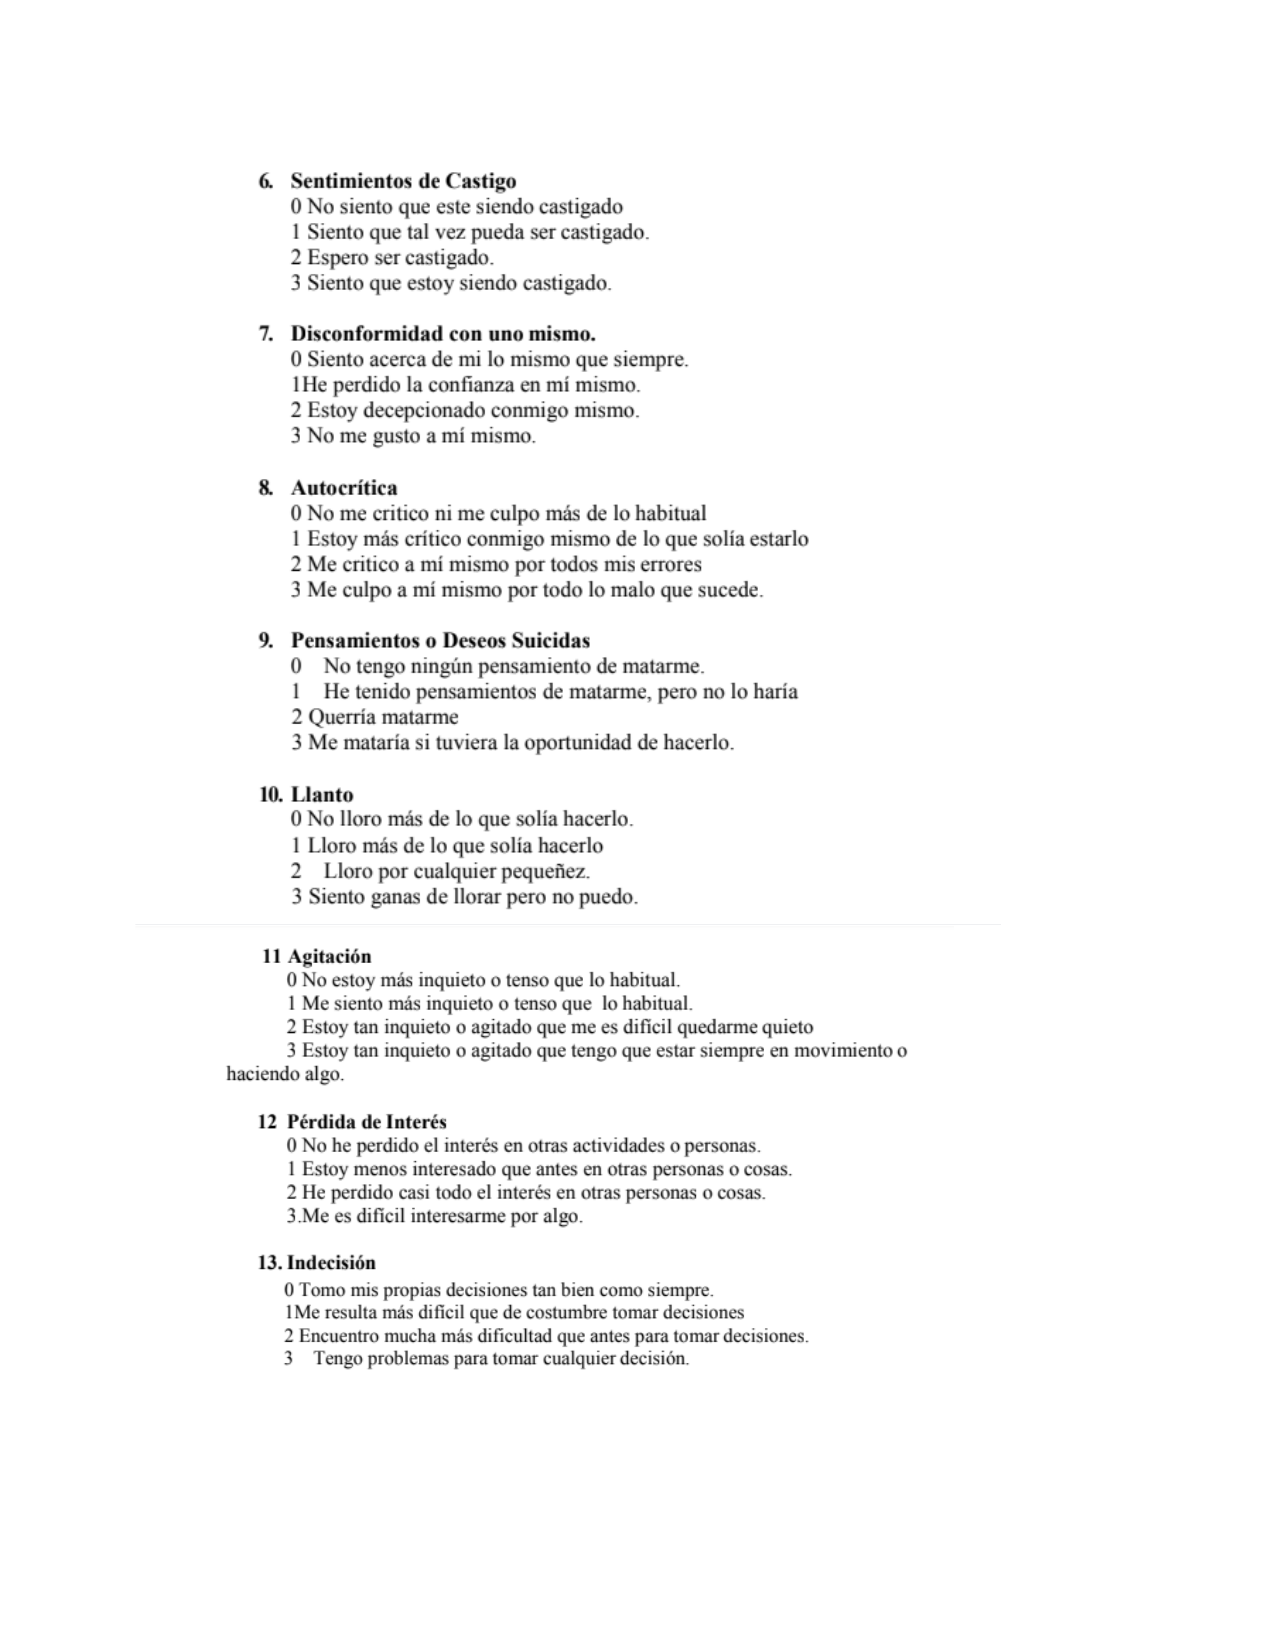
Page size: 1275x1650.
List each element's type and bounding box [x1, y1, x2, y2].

picture [135, 926, 954, 1273]
picture [135, 156, 1001, 925]
picture [135, 1275, 847, 1384]
